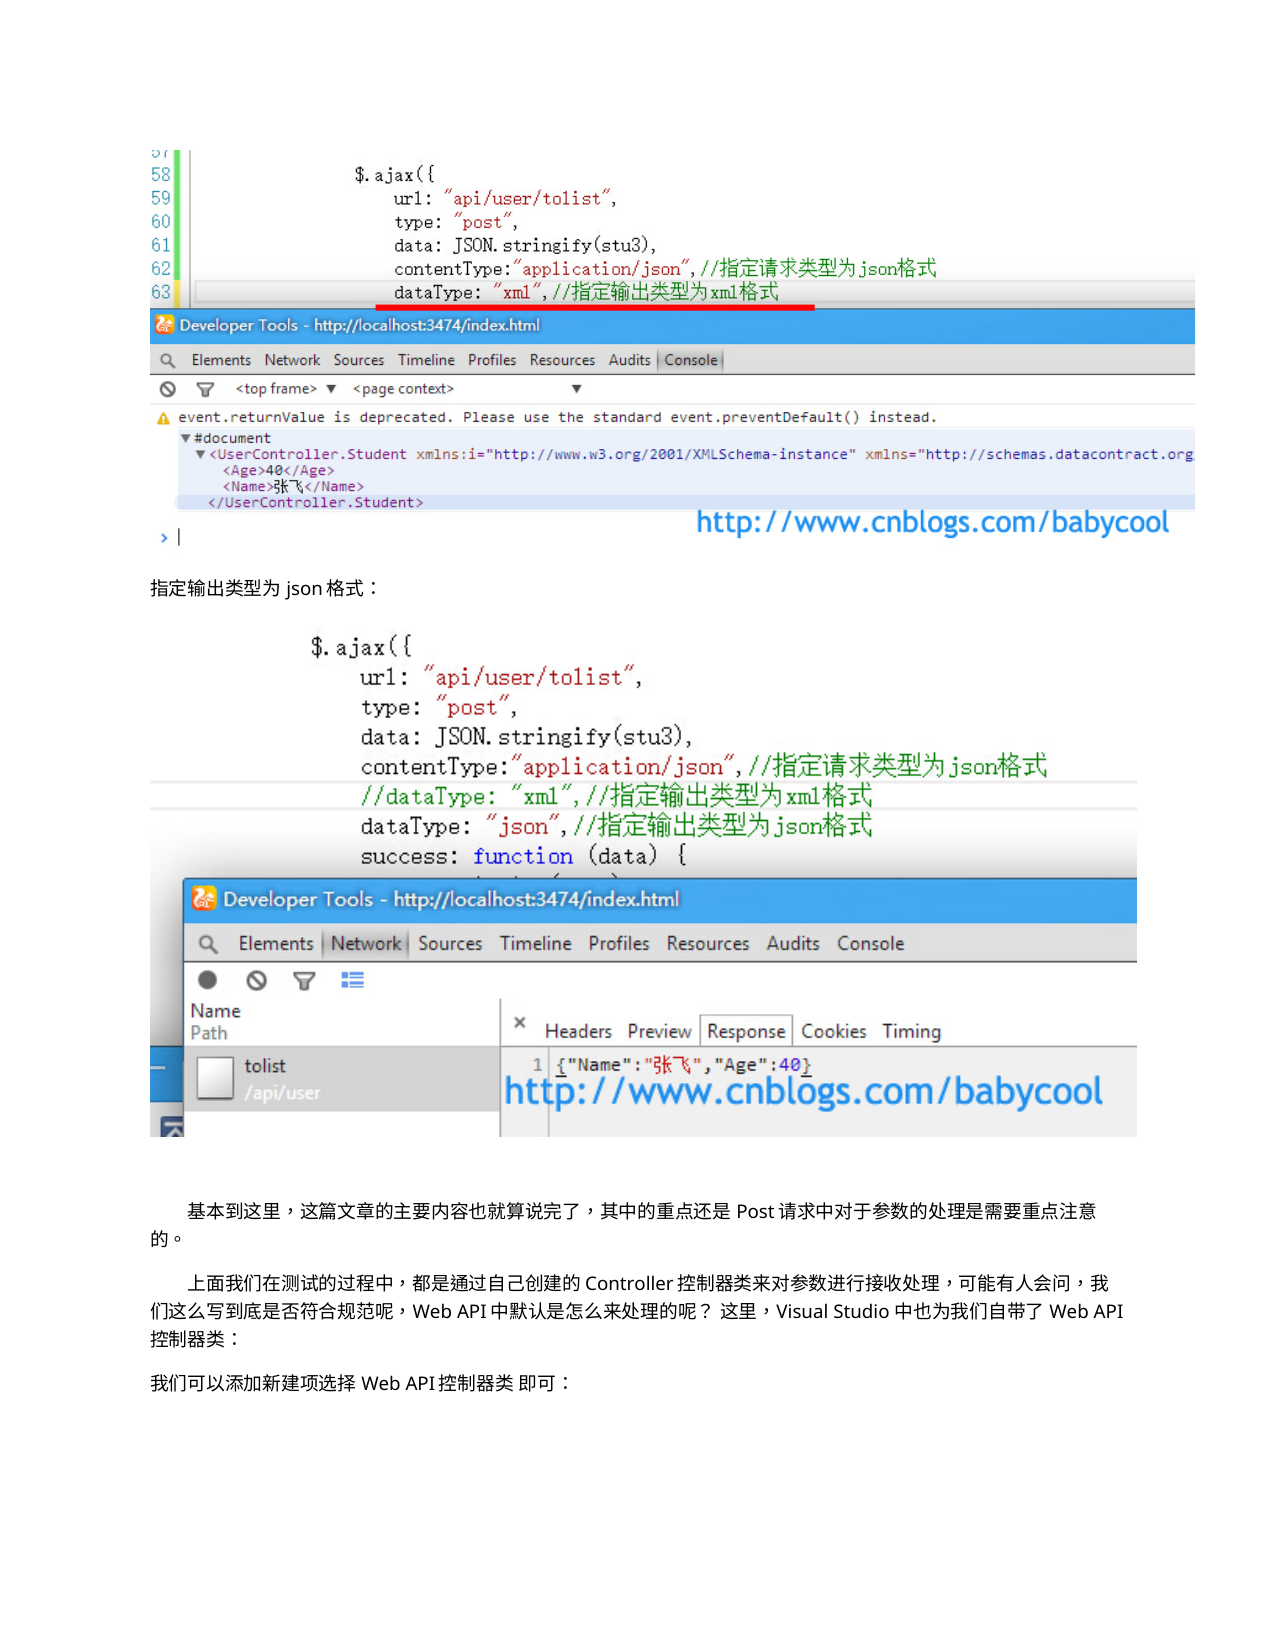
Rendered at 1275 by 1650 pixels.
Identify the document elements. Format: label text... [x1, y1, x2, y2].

text 上面我们在测试的过程中，都是通过自己创建的Controller控制器类来对参数进行接收处理，可能有人会问，我们这么写到底是否符合规范呢，Web API中默认是怎么来处理的呢？ 这里，Visual Studio 中也为我们自带了 Web API控制器类： [150, 1267, 1125, 1352]
picture [150, 150, 1196, 558]
text 我们可以添加新建项选择 Web API控制器类 即可： [150, 1367, 1125, 1396]
text 基本到这里，这篇文章的主要内容也就算说完了，其中的重点还是 Post请求中对于参数的处理是需要重点注意的。 [150, 1196, 1125, 1252]
picture [150, 616, 1137, 1137]
text 指定输出类型为 json格式： [150, 573, 1125, 601]
